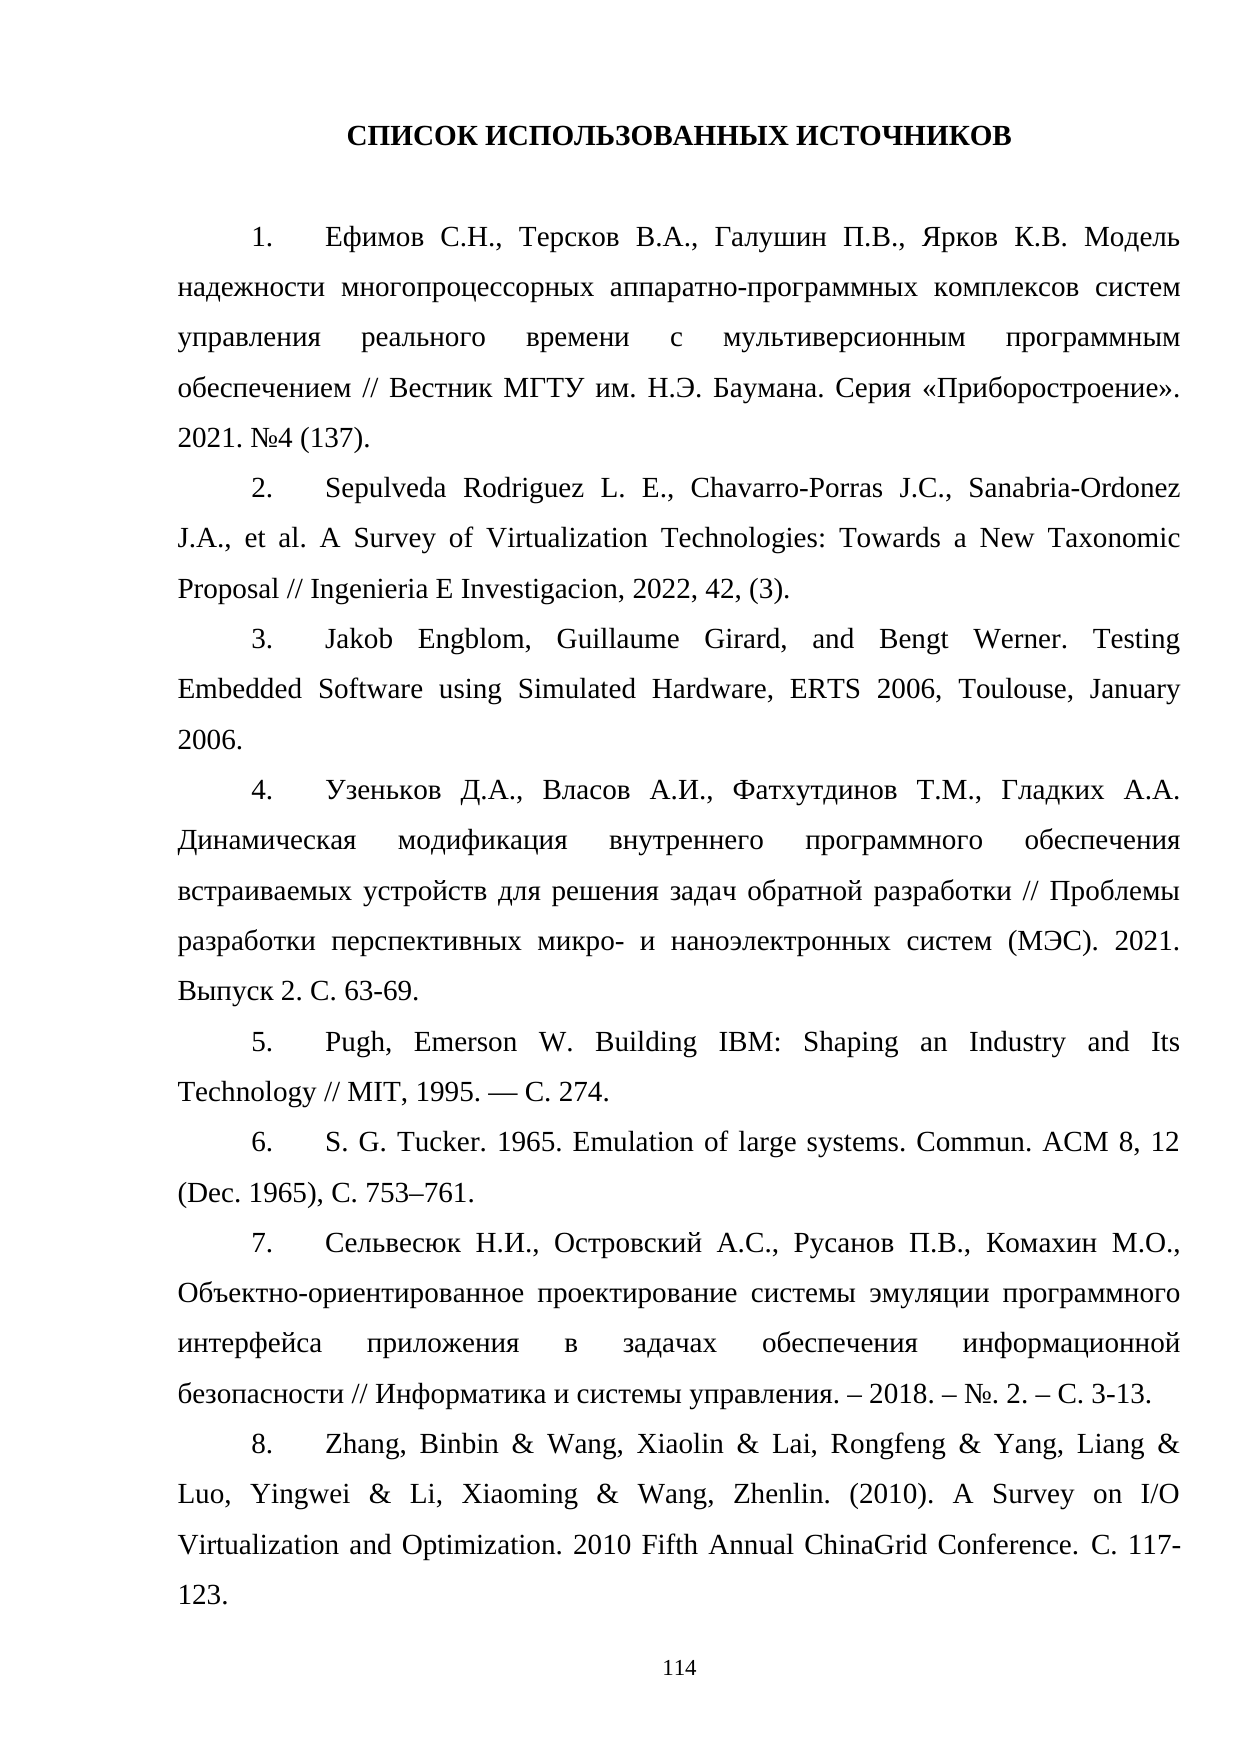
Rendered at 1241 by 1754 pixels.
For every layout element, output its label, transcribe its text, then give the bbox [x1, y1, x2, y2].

list Сельвесюк Н.И., Островский А.С., Русанов П.В., Комахин М.О., Объектно-ориентированное проектирование системы эмуляции программного интерфейса приложения в задачах обеспечения информационной безопасности // Информатика и системы управления. – 2018. – №. 2. – С. 3-13. [177, 1225, 1181, 1409]
list S. G. Tucker. 1965. Emulation of large systems. Commun. ACM 8, 12 (Dec. 1965), С. 753–761. [177, 1124, 1181, 1208]
list Pugh, Emerson W. Building IBM: Shaping an Industry and Its Technology // MIT, 1995. — C. 274. [177, 1024, 1181, 1108]
list Ефимов С.Н., Терсков В.А., Галушин П.В., Ярков К.В. Модель надежности многопроцессорных аппаратно-программных комплексов систем управления реального времени с мультиверсионным программным обеспечением // Вестник МГТУ им. Н.Э. Баумана. Серия «Приборостроение». 2021. №4 (137). [177, 219, 1181, 453]
text СПИСОК ИСПОЛЬЗОВАННЫХ ИСТОЧНИКОВ [177, 118, 1181, 152]
list Zhang, Binbin & Wang, Xiaolin & Lai, Rongfeng & Yang, Liang & Luo, Yingwei & Li, Xiaoming & Wang, Zhenlin. (2010). A Survey on I/O Virtualization and Optimization. 2010 Fifth Annual ChinaGrid Conference. С. 117-123. [177, 1426, 1181, 1611]
list Sepulveda Rodriguez L. E., Chavarro-Porras J.C., Sanabria-Ordonez J.A., et al. A Survey of Virtualization Technologies: Towards a New Taxonomic Proposal // Ingenieria E Investigacion, 2022, 42, (3). [177, 470, 1181, 604]
list Узеньков Д.А., Власов А.И., Фатхутдинов Т.М., Гладких А.А. Динамическая модификация внутреннего программного обеспечения встраиваемых устройств для решения задач обратной разработки // Проблемы разработки перспективных микро- и наноэлектронных систем (МЭС). 2021. Выпуск 2. С. 63-69. [177, 772, 1181, 1007]
list Jakob Engblom, Guillaume Girard, and Bengt Werner. Testing Embedded Software using Simulated Hardware, ERTS 2006, Toulouse, January 2006. [177, 621, 1181, 755]
